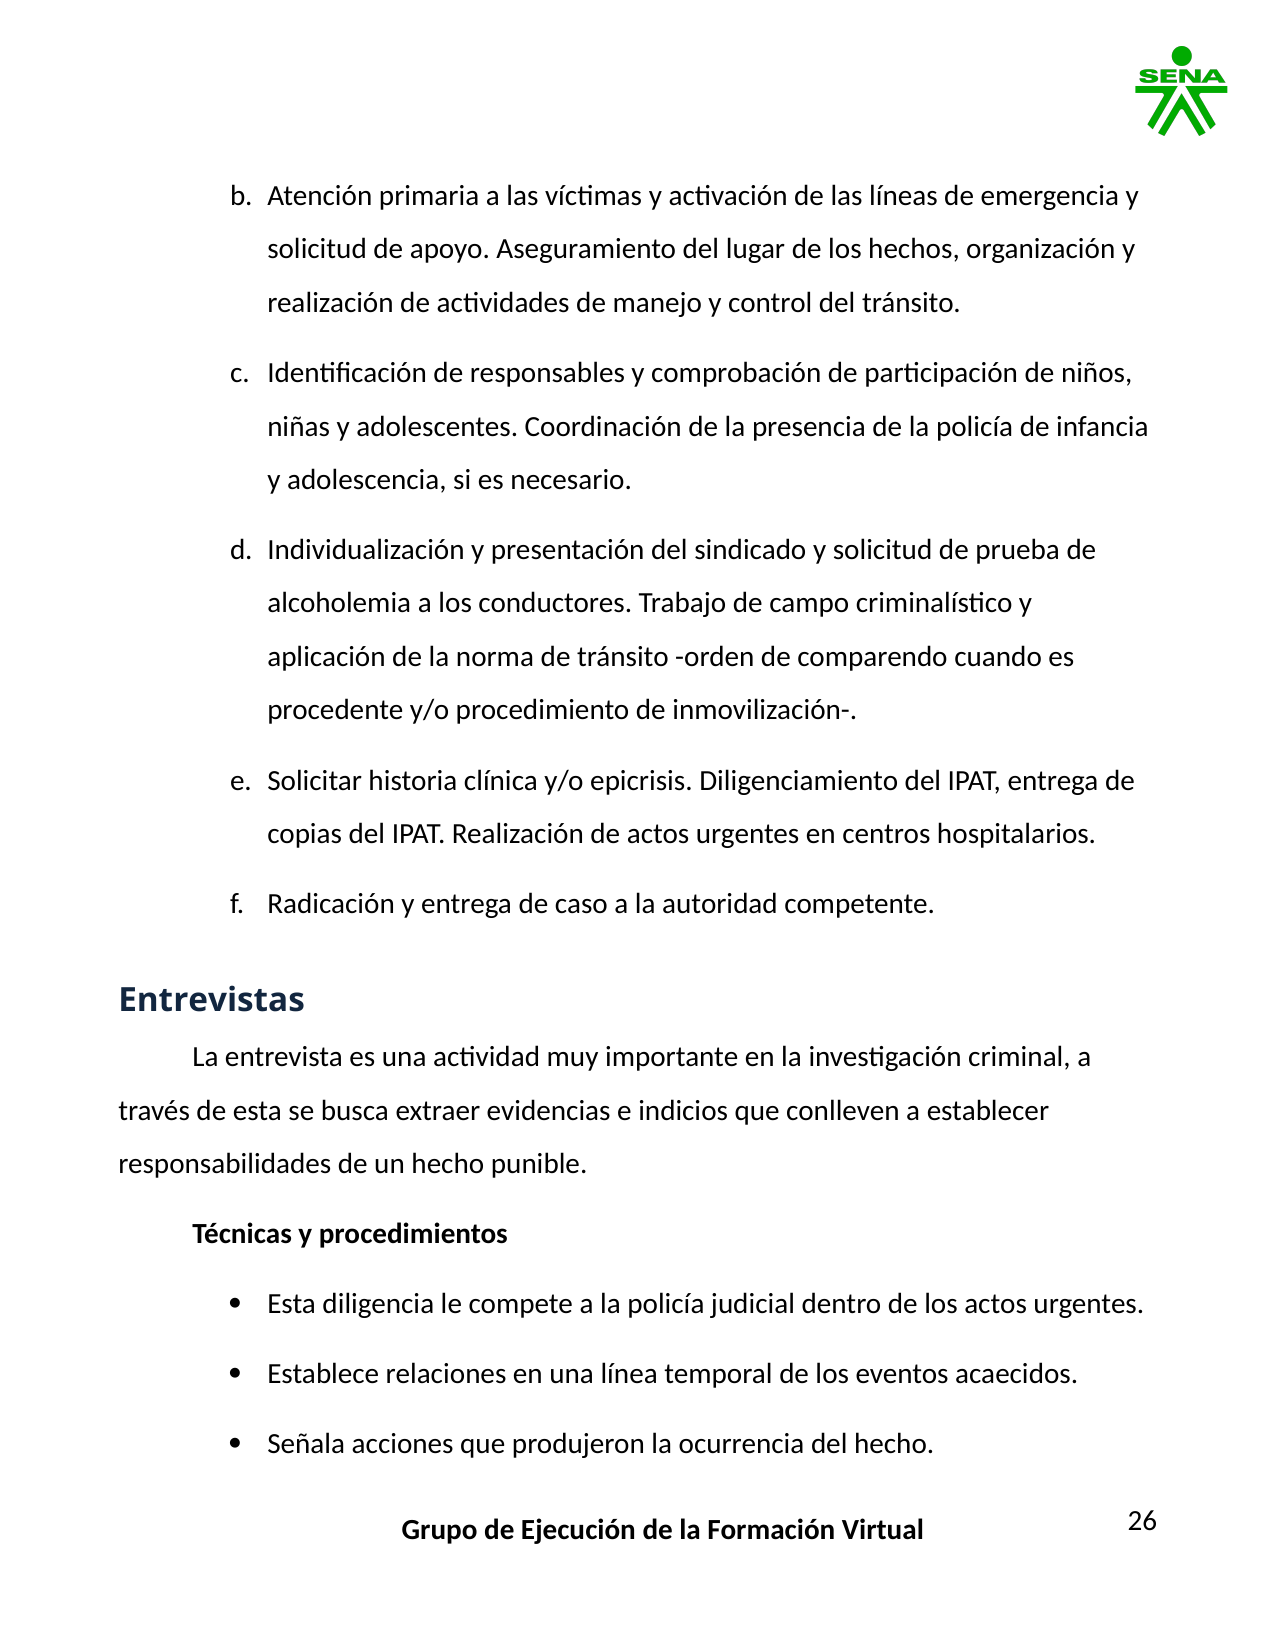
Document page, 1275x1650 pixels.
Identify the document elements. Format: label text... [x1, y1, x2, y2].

text La entrevista es una actividad muy importante en la investigación criminal, a través de esta se busca extraer evidencias e indicios que conlleven a establecer responsabilidades de un hecho punible. [118, 1038, 1157, 1181]
list Señala acciones que produjeron la ocurrencia del hecho. [230, 1425, 1157, 1461]
picture [1135, 46, 1228, 136]
text Técnicas y procedimientos [118, 1215, 1157, 1251]
list Esta diligencia le compete a la policía judicial dentro de los actos urgentes. [230, 1285, 1157, 1321]
list Individualización y presentación del sindicado y solicitud de prueba de alcoholemia a los conductores. Trabajo de campo criminalístico y aplicación de la norma de tránsito -orden de comparendo cuando es procedente y/o procedimiento de inmovilización-. [230, 531, 1157, 727]
subtitle Entrevistas [118, 976, 1157, 1021]
list Radicación y entrega de caso a la autoridad competente. [230, 885, 1157, 921]
list Solicitar historia clínica y/o epicrisis. Diligenciamiento del IPAT, entrega de copias del IPAT. Realización de actos urgentes en centros hospitalarios. [230, 762, 1157, 851]
list Establece relaciones en una línea temporal de los eventos acaecidos. [230, 1355, 1157, 1391]
list Atención primaria a las víctimas y activación de las líneas de emergencia y solicitud de apoyo. Aseguramiento del lugar de los hechos, organización y realización de actividades de manejo y control del tránsito. [230, 177, 1157, 320]
list Identificación de responsables y comprobación de participación de niños, niñas y adolescentes. Coordinación de la presencia de la policía de infancia y adolescencia, si es necesario. [230, 354, 1157, 497]
